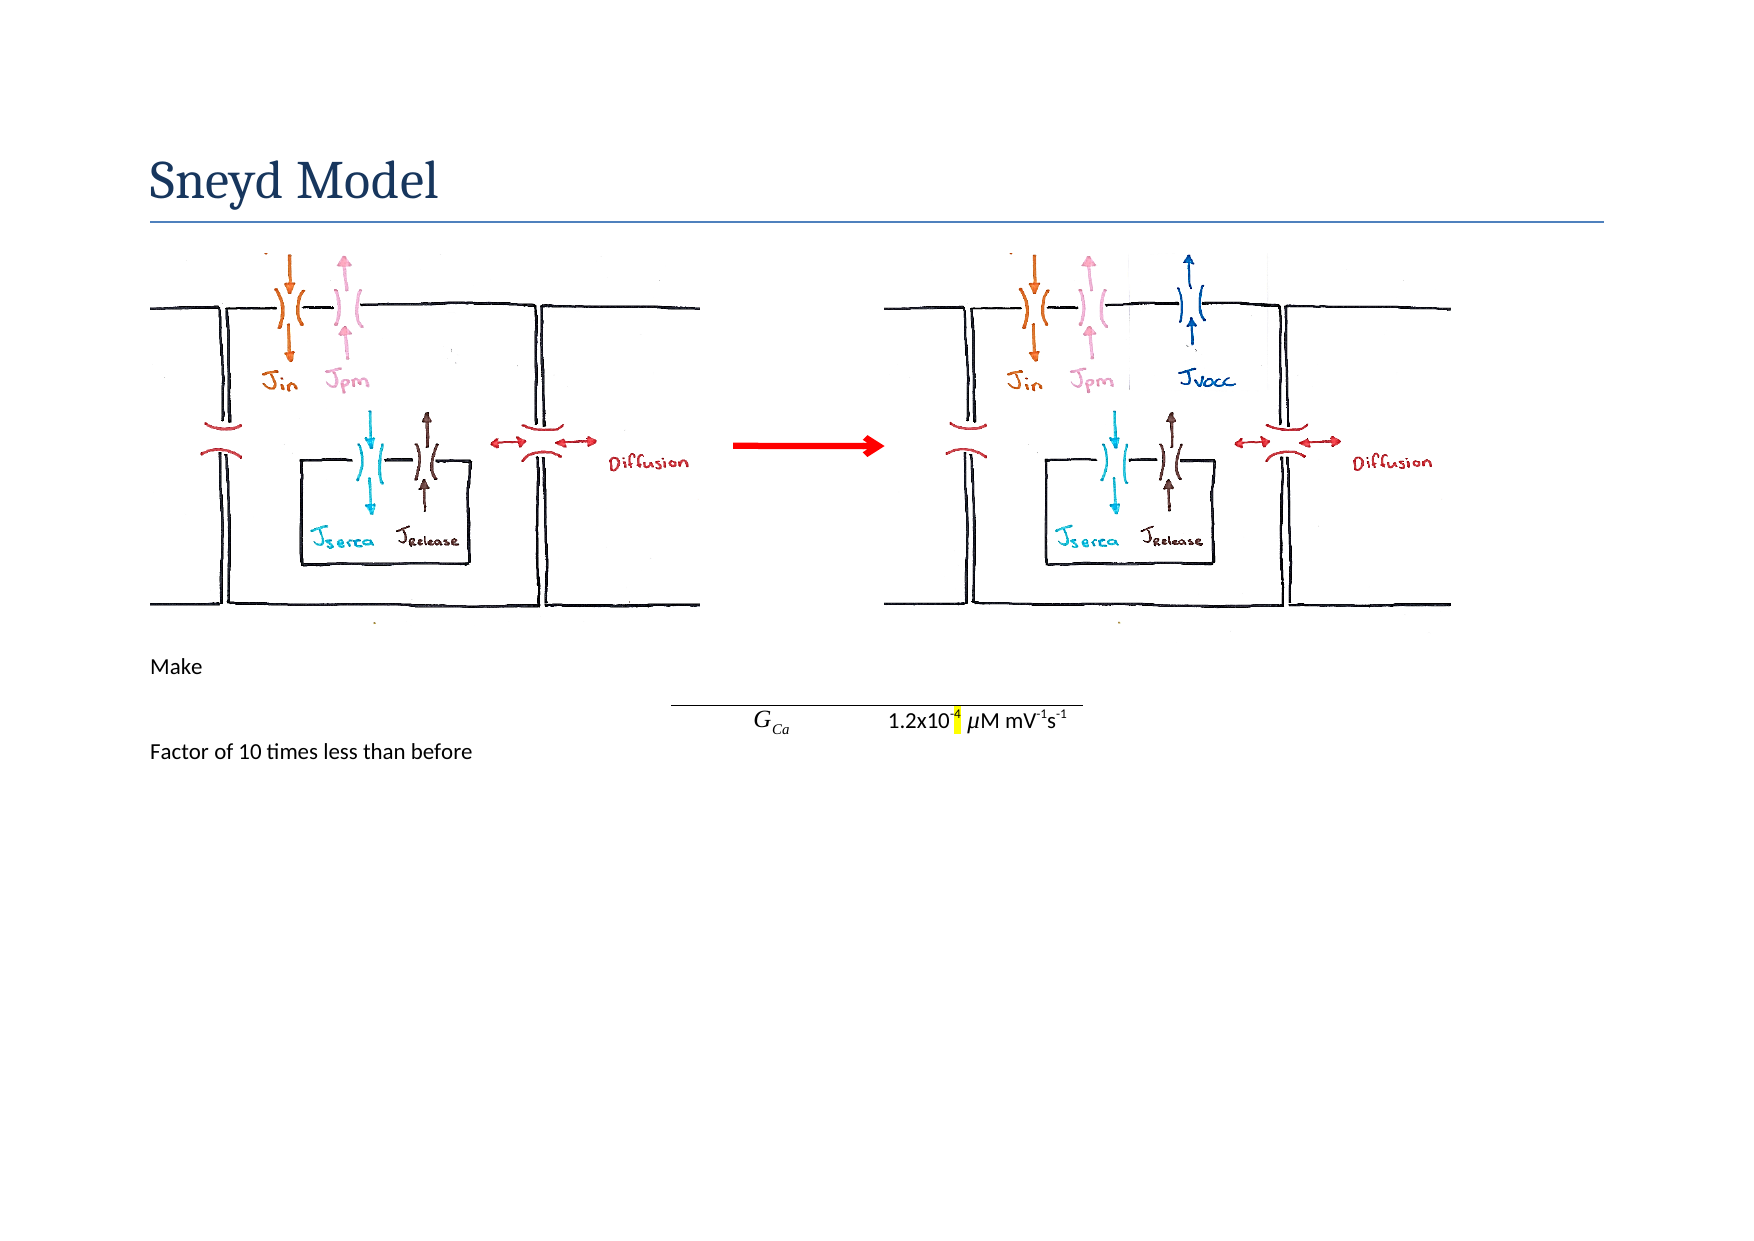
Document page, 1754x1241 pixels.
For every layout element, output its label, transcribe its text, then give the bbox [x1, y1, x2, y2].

title Sneyd Model [150, 150, 1604, 221]
picture [884, 253, 1451, 645]
table_header [671, 706, 872, 737]
text Factor of 10 times less than before [150, 737, 1604, 766]
table_header 1.2x10-4 M mV-1s-1 [872, 706, 1083, 737]
text Make [150, 652, 1604, 680]
picture [150, 253, 700, 627]
